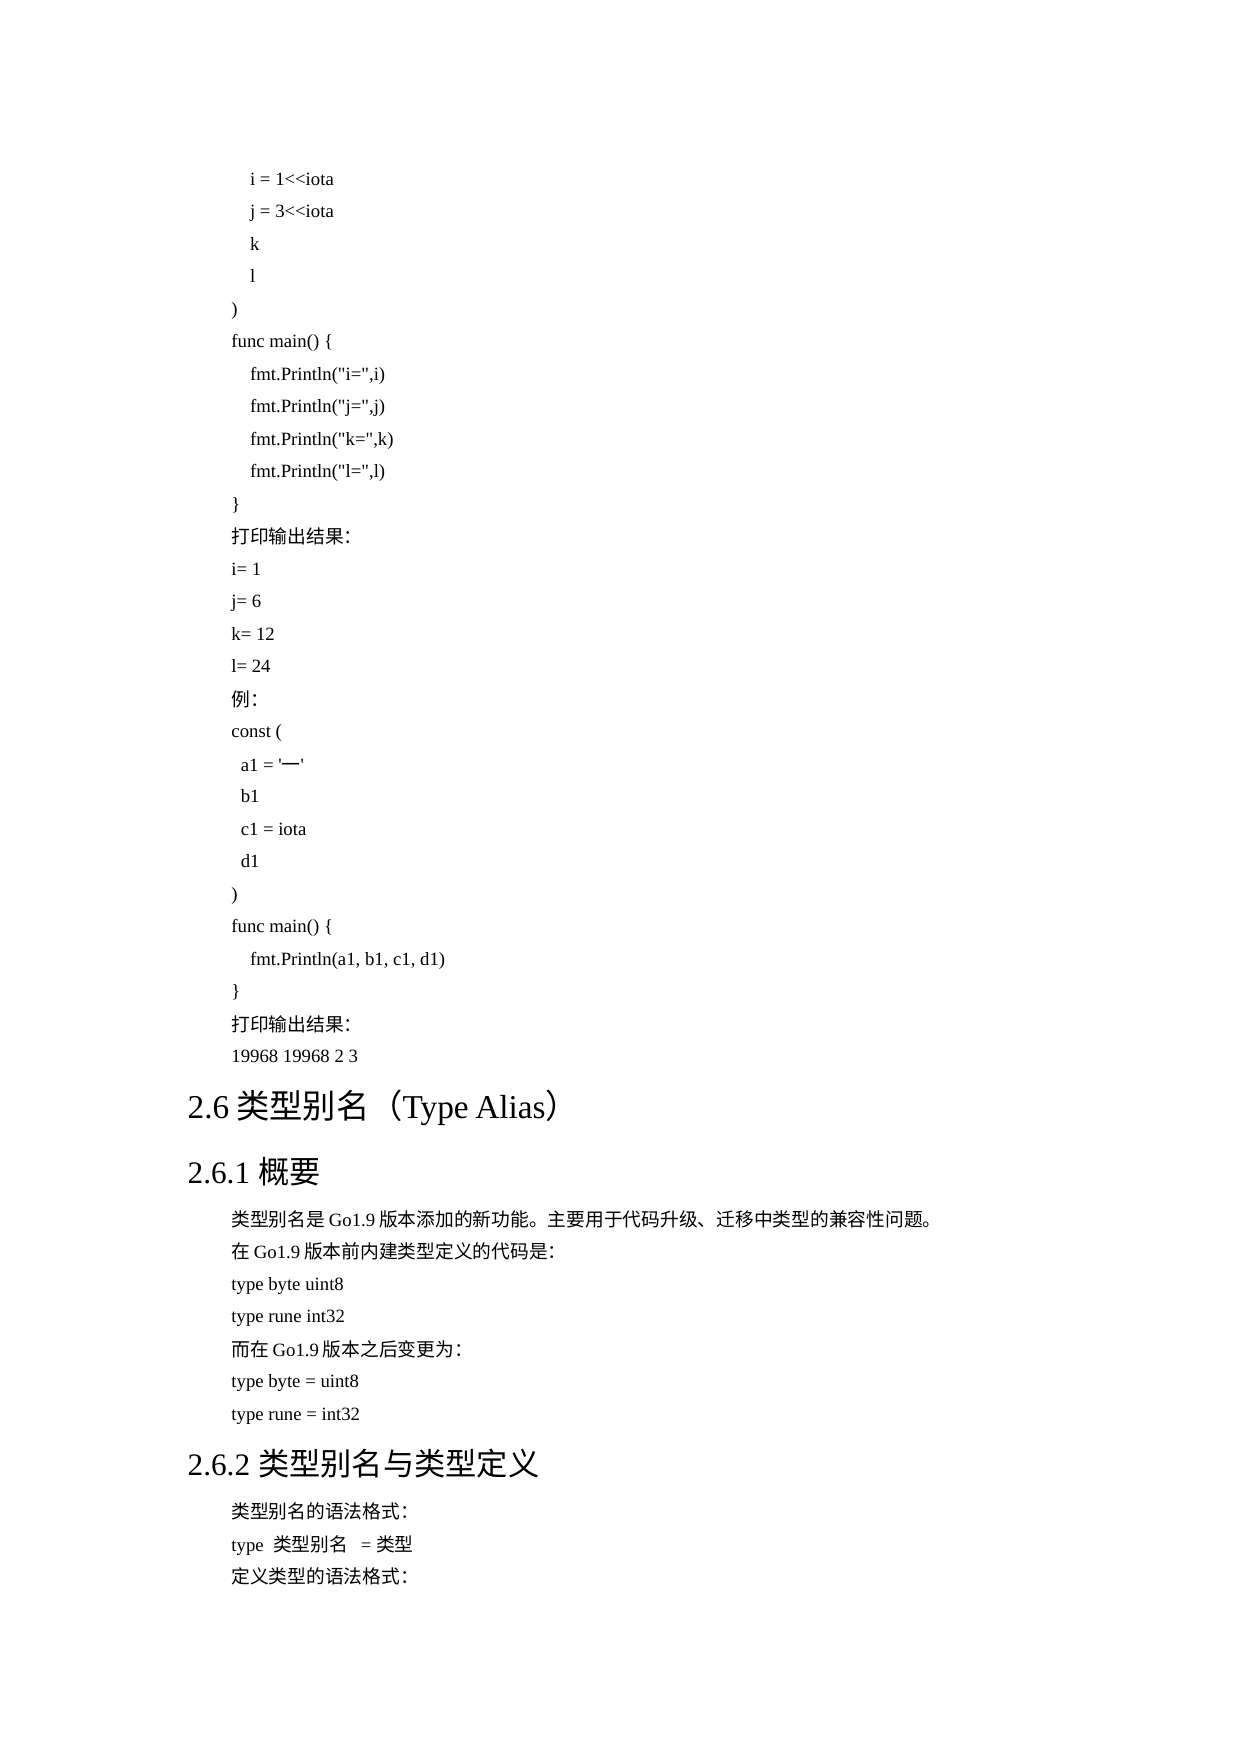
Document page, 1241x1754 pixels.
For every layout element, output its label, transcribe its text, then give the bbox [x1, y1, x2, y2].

text j= 6 [187, 584, 1053, 617]
text 19968 19968 2 3 [187, 1039, 1053, 1072]
text i= 1 [187, 552, 1053, 584]
text 类型别名的语法格式： [187, 1494, 1053, 1527]
text fmt.Println("i=",i) [187, 357, 1053, 389]
text 例： [187, 682, 1053, 714]
text a1 = '一' [187, 747, 1053, 779]
text 2.6类型别名（Type Alias） [187, 1072, 1053, 1137]
text l= 24 [187, 649, 1053, 682]
text ) [187, 292, 1053, 324]
text k= 12 [187, 617, 1053, 649]
text } [187, 974, 1053, 1007]
text type byte uint8 [187, 1267, 1053, 1299]
text 而在Go1.9版本之后变更为： [187, 1332, 1053, 1364]
text fmt.Println(a1, b1, c1, d1) [187, 942, 1053, 974]
text type rune = int32 [187, 1397, 1053, 1429]
text c1 = iota [187, 812, 1053, 844]
text 2.6.2 类型别名与类型定义 [187, 1429, 1053, 1494]
text func main() { [187, 324, 1053, 357]
text type 类型别名 = 类型 [187, 1527, 1053, 1559]
text j = 3<<iota [187, 194, 1053, 227]
text d1 [187, 844, 1053, 877]
text k [187, 227, 1053, 259]
text 打印输出结果： [187, 519, 1053, 552]
text func main() { [187, 909, 1053, 942]
text 2.6.1 概要 [187, 1137, 1053, 1202]
text 打印输出结果： [187, 1007, 1053, 1039]
text fmt.Println("l=",l) [187, 454, 1053, 487]
text l [187, 259, 1053, 292]
text fmt.Println("k=",k) [187, 422, 1053, 454]
text 定义类型的语法格式： [187, 1559, 1053, 1592]
text 在Go1.9版本前内建类型定义的代码是： [187, 1234, 1053, 1267]
text type rune int32 [187, 1299, 1053, 1332]
text const ( [187, 714, 1053, 747]
text type byte = uint8 [187, 1364, 1053, 1397]
text i = 1<<iota [187, 162, 1053, 194]
text 类型别名是Go1.9版本添加的新功能。主要用于代码升级、迁移中类型的兼容性问题。 [187, 1202, 1053, 1234]
text b1 [187, 779, 1053, 812]
text ) [187, 877, 1053, 909]
text } [187, 487, 1053, 519]
text fmt.Println("j=",j) [187, 389, 1053, 422]
